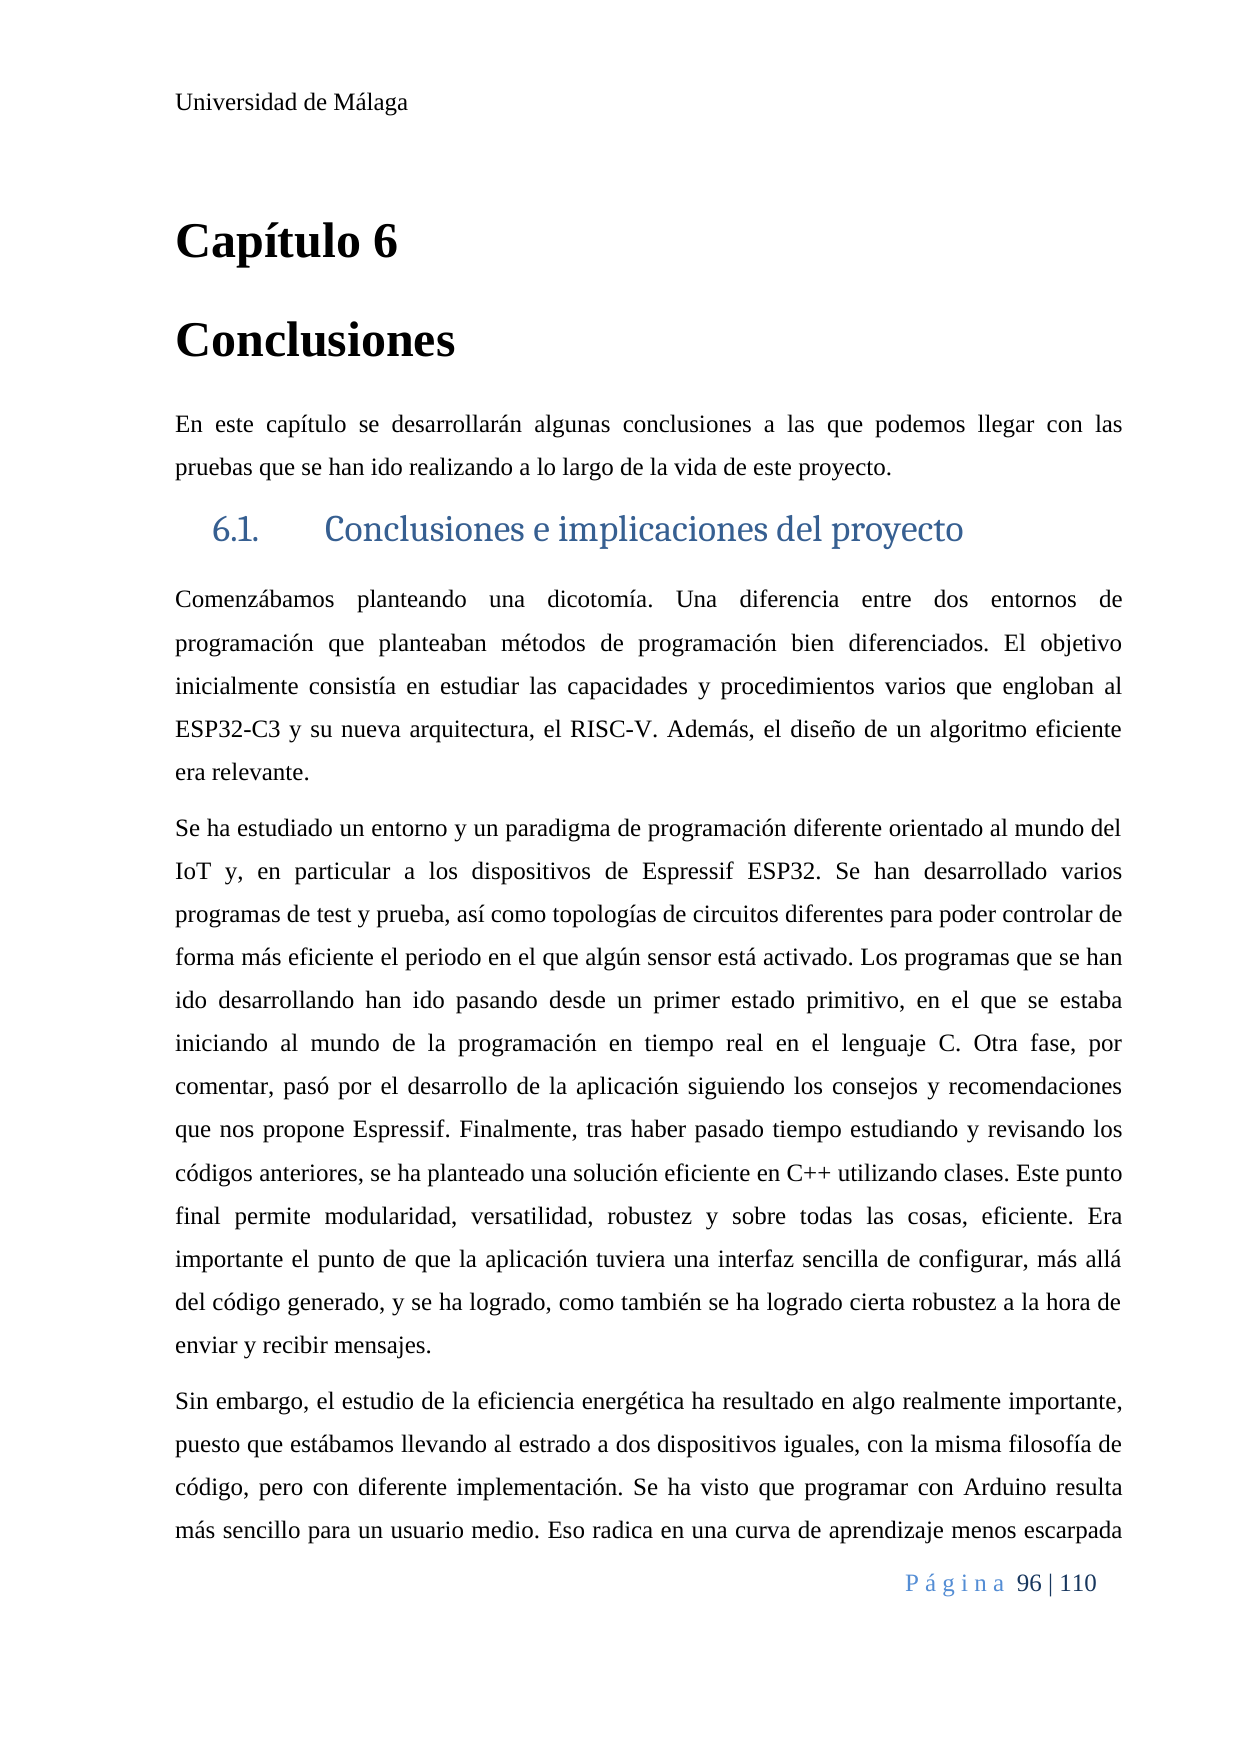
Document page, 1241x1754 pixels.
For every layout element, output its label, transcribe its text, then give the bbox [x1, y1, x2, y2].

subtitle Conclusiones e implicaciones del proyecto [212, 507, 1123, 551]
text Comenzábamos planteando una dicotomía. Una diferencia entre dos entornos de programación que planteaban métodos de programación bien diferenciados. El objetivo inicialmente consistía en estudiar las capacidades y procedimientos varios que engloban al ESP32-C3 y su nueva arquitectura, el RISC-V. Además, el diseño de un algoritmo eficiente era relevante. [175, 584, 1123, 786]
text En este capítulo se desarrollarán algunas conclusiones a las que podemos llegar con las pruebas que se han ido realizando a lo largo de la vida de este proyecto. [175, 409, 1123, 481]
title Capítulo 6 [175, 211, 972, 269]
text Se ha estudiado un entorno y un paradigma de programación diferente orientado al mundo del IoT y, en particular a los dispositivos de Espressif ESP32. Se han desarrollado varios programas de test y prueba, así como topologías de circuitos diferentes para poder controlar de forma más eficiente el periodo en el que algún sensor está activado. Los programas que se han ido desarrollando han ido pasando desde un primer estado primitivo, en el que se estaba iniciando al mundo de la programación en tiempo real en el lenguaje C. Otra fase, por comentar, pasó por el desarrollo de la aplicación siguiendo los consejos y recomendaciones que nos propone Espressif. Finalmente, tras haber pasado tiempo estudiando y revisando los códigos anteriores, se ha planteado una solución eficiente en C++ utilizando clases. Este punto final permite modularidad, versatilidad, robustez y sobre todas las cosas, eficiente. Era importante el punto de que la aplicación tuviera una interfaz sencilla de configurar, más allá del código generado, y se ha logrado, como también se ha logrado cierta robustez a la hora de enviar y recibir mensajes. [175, 813, 1123, 1359]
subtitle Conclusiones [175, 310, 972, 367]
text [175, 1386, 1123, 1544]
